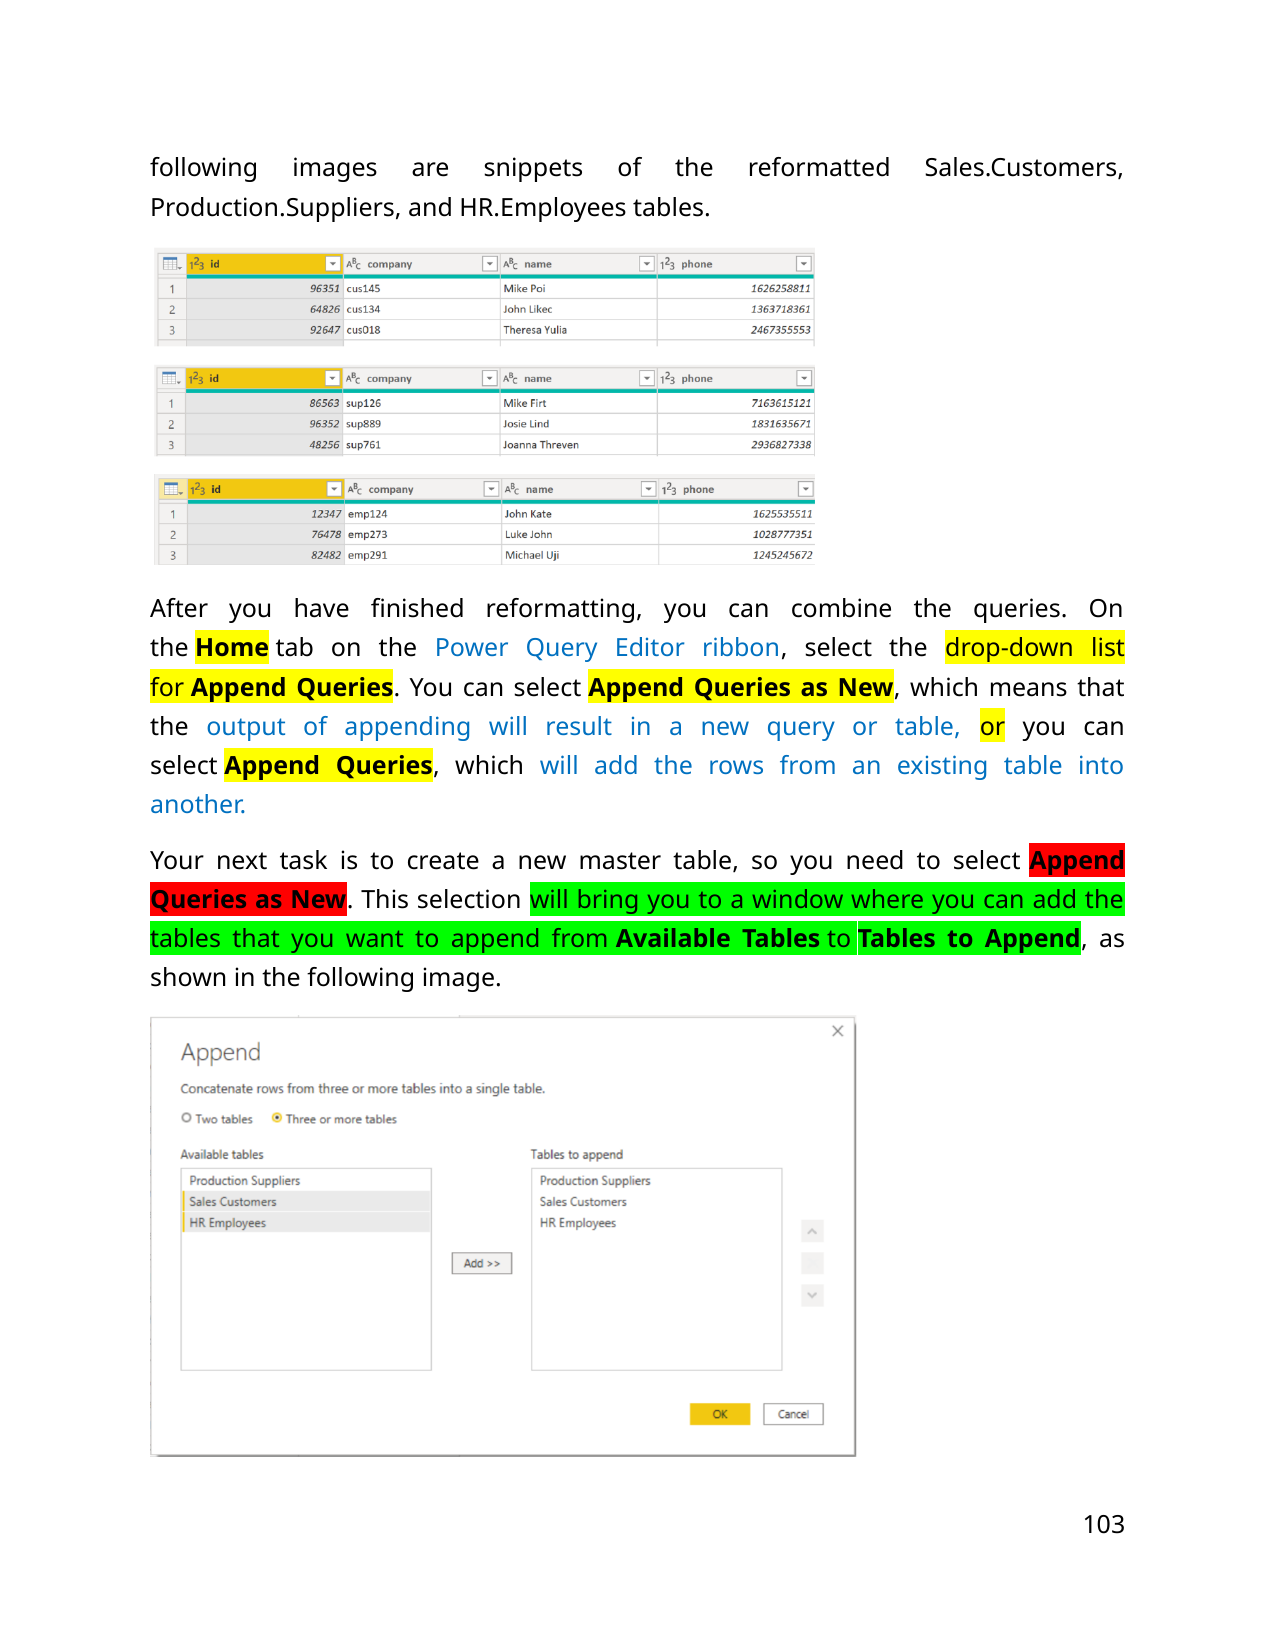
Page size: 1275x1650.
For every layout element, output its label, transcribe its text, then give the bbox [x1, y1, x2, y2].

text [150, 150, 1125, 223]
picture [150, 1015, 857, 1457]
picture [150, 245, 819, 569]
text After you have finished reformatting, you can combine the queries. On the Home tab on the Power Query Editor ribbon, select the drop-down list for Append Queries. You can select Append Queries as New, which means that the output of appending will result in a new query or table, or you can select Append Queries, which will add the rows from an existing table into another. [150, 591, 1125, 821]
text Your next task is to create a new master table, so you need to select Append Queries as New. This selection will bring you to a window where you can add the tables that you want to append from Available Tables to Tables to Append, as shown in the following image. [150, 842, 1125, 994]
